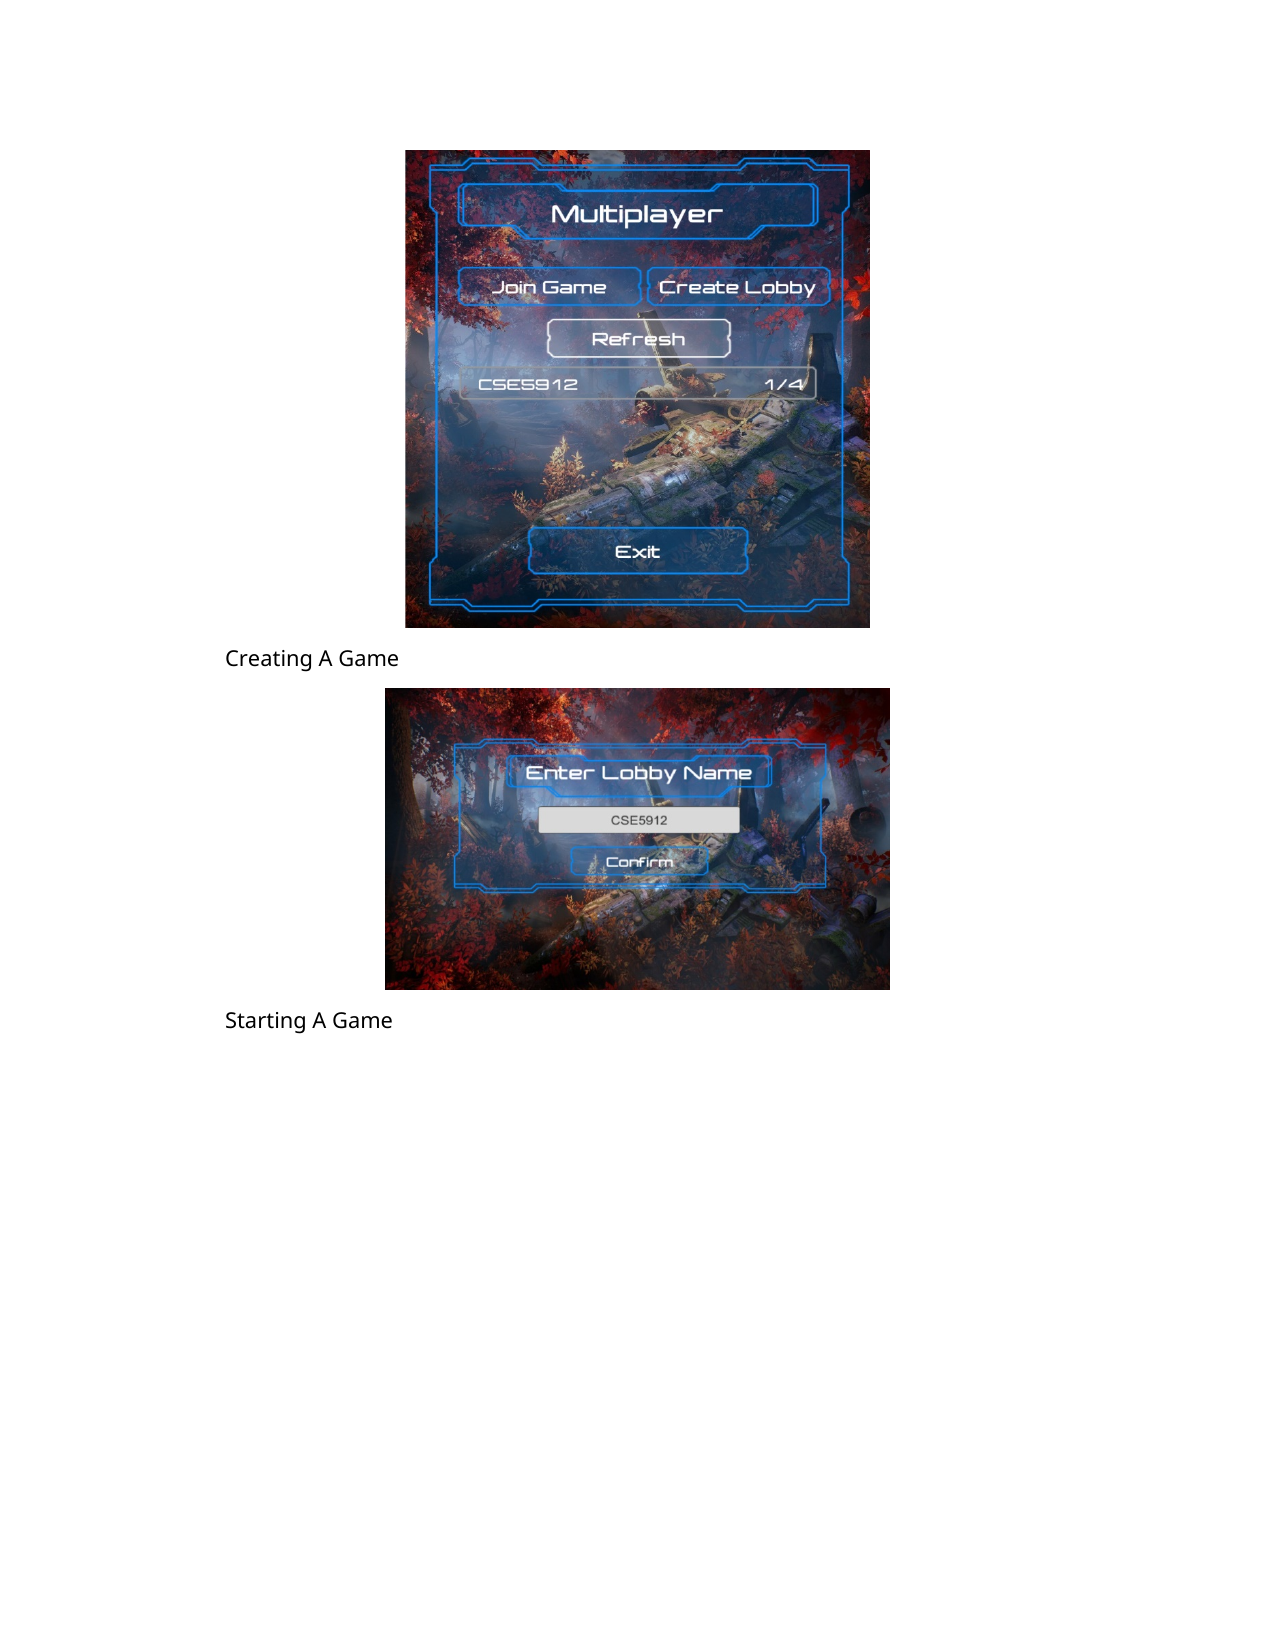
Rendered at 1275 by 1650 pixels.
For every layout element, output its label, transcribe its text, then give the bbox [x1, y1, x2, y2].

picture [385, 688, 890, 990]
text Starting A Game [150, 1005, 1125, 1034]
text Creating A Game [150, 643, 1125, 673]
picture [405, 150, 870, 628]
